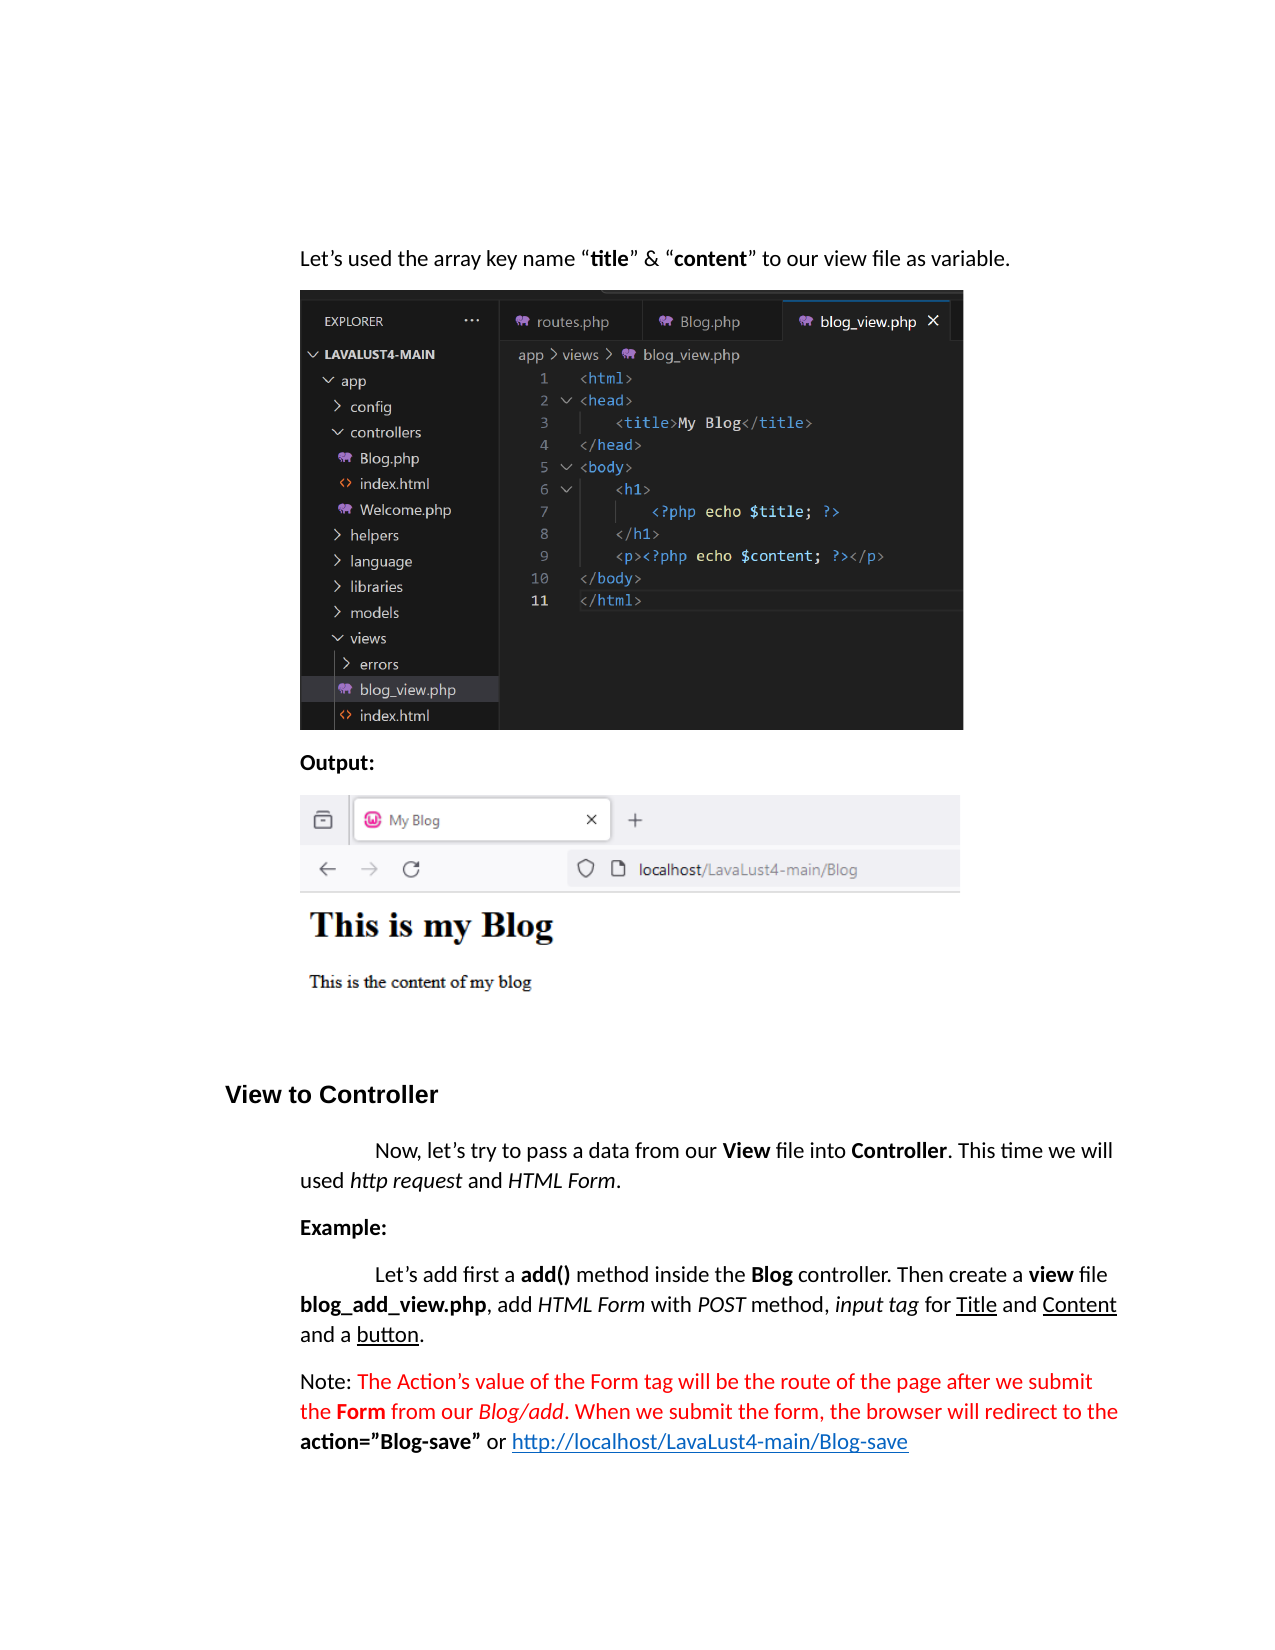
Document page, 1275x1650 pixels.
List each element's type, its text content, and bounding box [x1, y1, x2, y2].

text Now, let’s try to pass a data from our View file into Controller. This time we will used http request and HTML Form. [300, 1136, 1125, 1194]
picture [300, 795, 961, 1061]
picture [300, 290, 964, 730]
text Output: [300, 748, 1125, 776]
text Note: The Action’s value of the Form tag will be the route of the page after we submit the Form from our Blog/add. When we submit the form, the browser will redirect to the action=”Blog-save” or http://localhost/LavaLust4-main/Blog-save [300, 1367, 1125, 1455]
text Example: [225, 1213, 1125, 1241]
text Let’s add first a add() method inside the Blog controller. Then create a view file blog_add_view.php, add HTML Form with POST method, input tag for Title and Content and a button. [300, 1260, 1125, 1348]
text Let’s used the array key name “title” & “content” to our view file as variable. [300, 244, 1125, 272]
text View to Controller [150, 1080, 1125, 1108]
